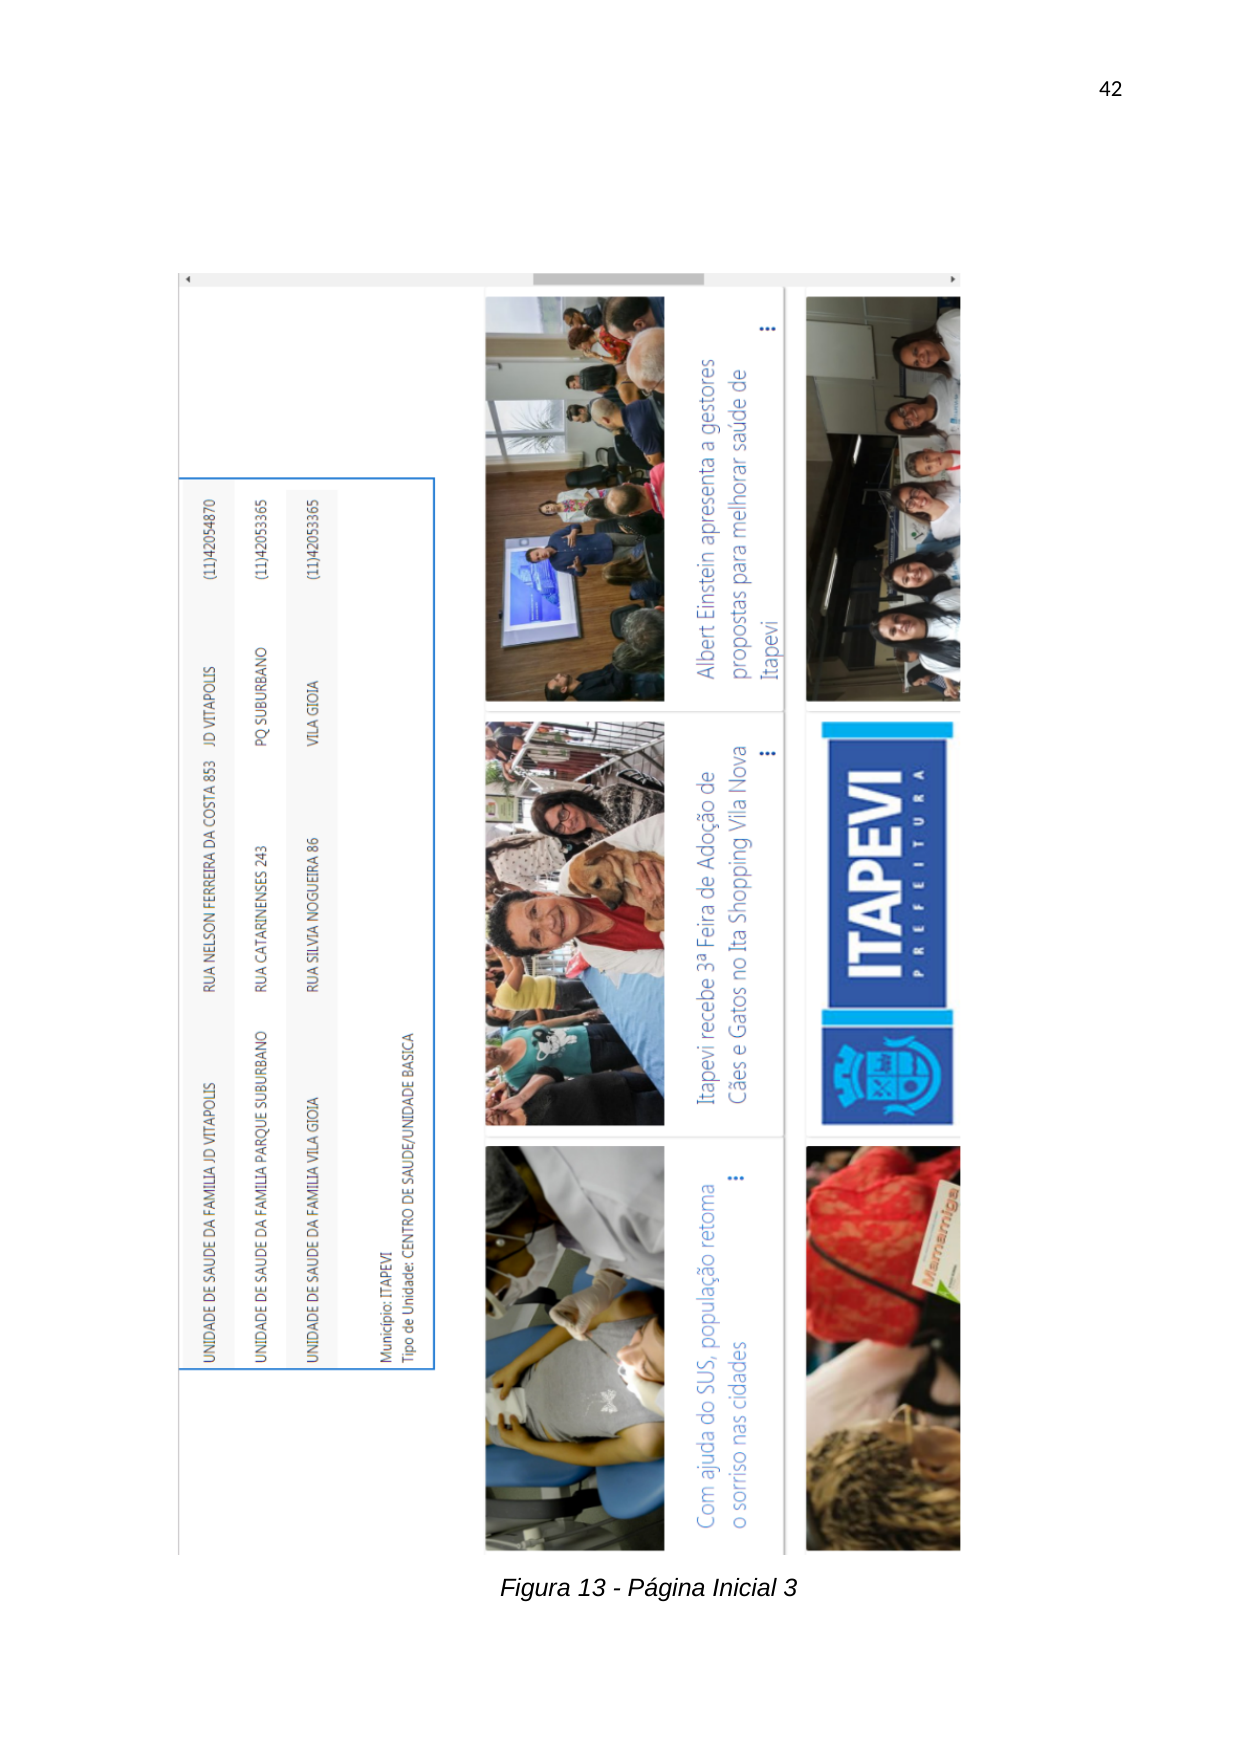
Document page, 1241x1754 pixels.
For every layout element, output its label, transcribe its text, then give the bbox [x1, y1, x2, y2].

text Figura 13 - Página Inicial 3 [177, 1573, 1122, 1602]
picture [177, 274, 960, 1555]
